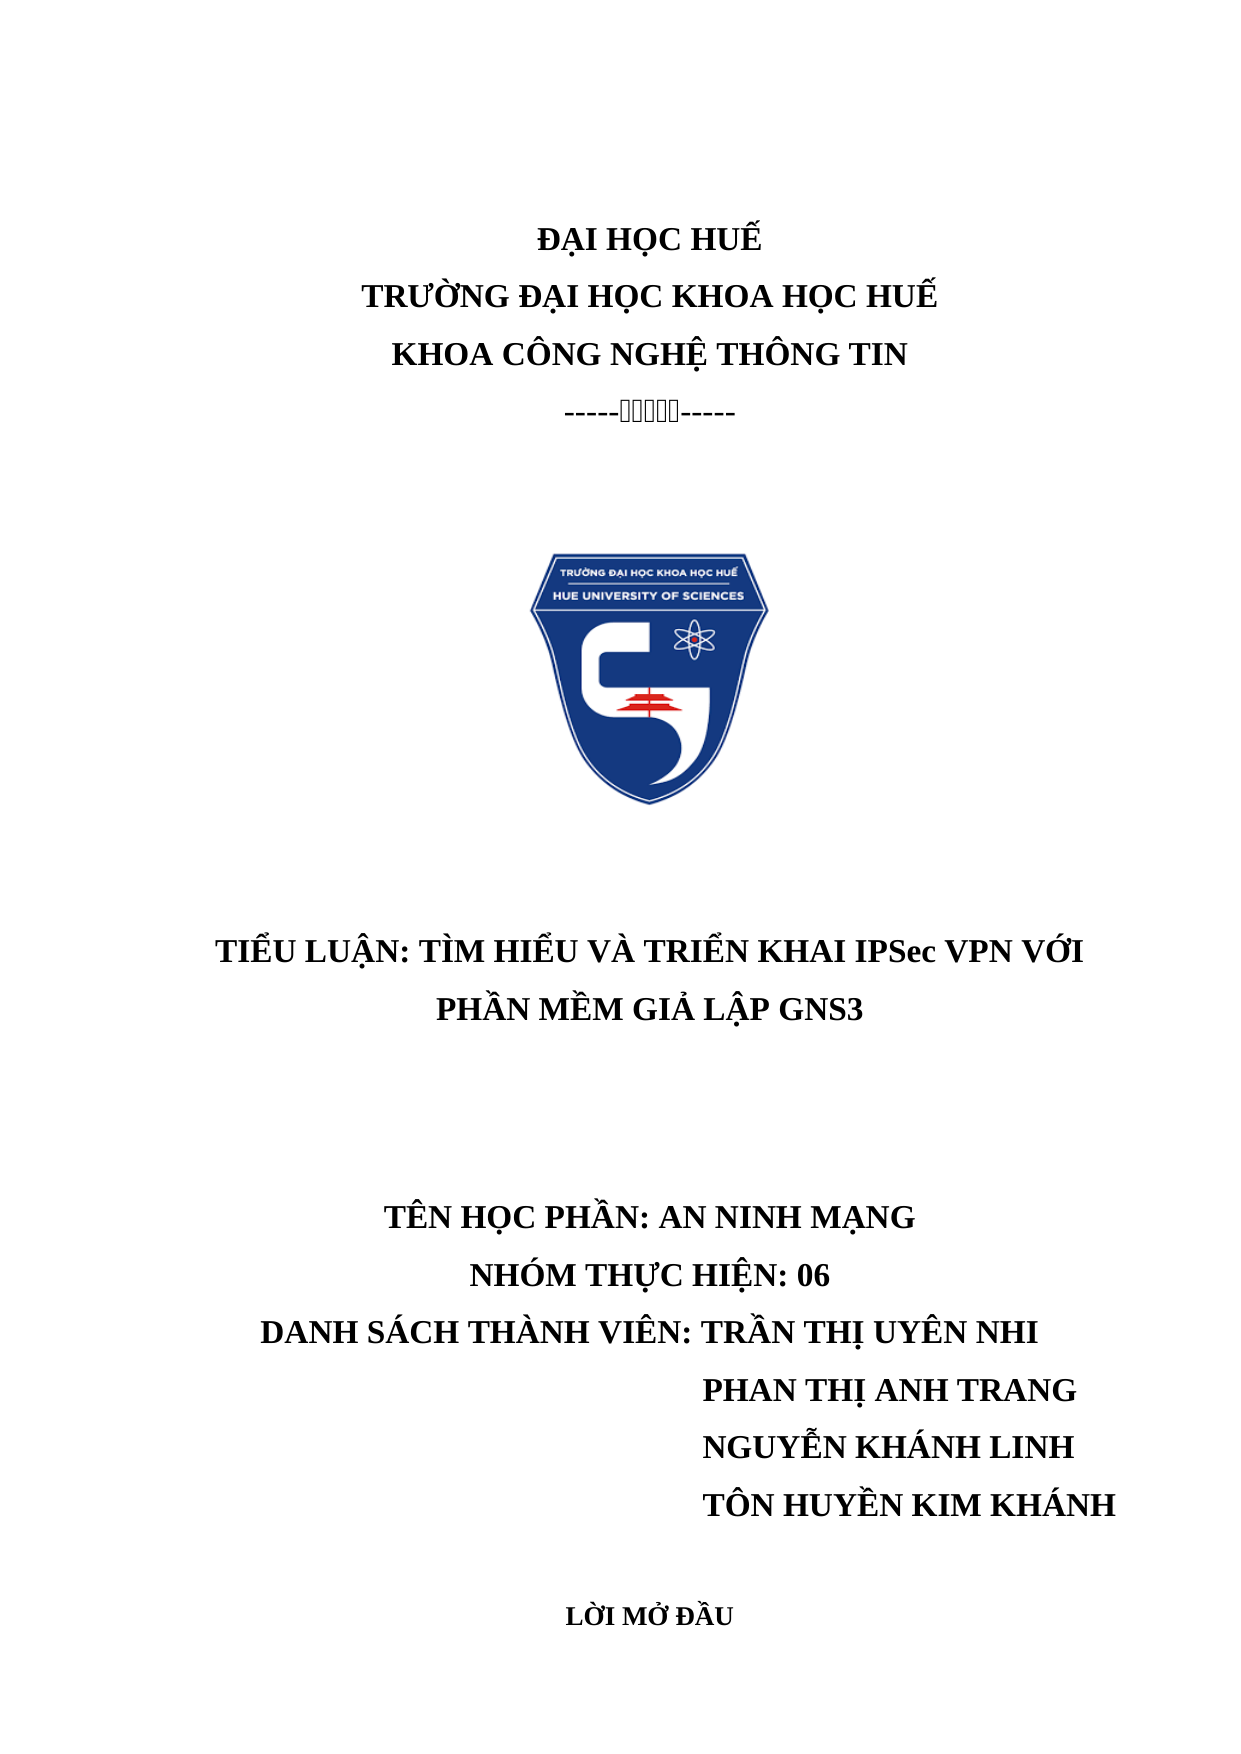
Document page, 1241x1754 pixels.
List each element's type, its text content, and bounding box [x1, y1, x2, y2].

text DANH SÁCH THÀNH VIÊN: TRẦN THỊ UYÊN NHI [177, 1312, 1122, 1351]
text ĐẠI HỌC HUẾ [177, 219, 1122, 257]
text TIỂU LUẬN: TÌM HIỂU VÀ TRIỂN KHAI IPSec VPN VỚI PHẦN MỀM GIẢ LẬP GNS3 [177, 932, 1122, 1027]
picture [524, 549, 775, 810]
text TRƯỜNG ĐẠI HỌC KHOA HỌC HUẾ [177, 276, 1122, 314]
text NGUYỄN KHÁNH LINH [702, 1427, 1122, 1466]
text PHAN THỊ ANH TRANG [702, 1370, 1122, 1408]
text LỜI MỞ ĐẦU [177, 1600, 1122, 1631]
text NHÓM THỰC HIỆN: 06 [177, 1255, 1122, 1293]
text ---------- [177, 391, 1122, 429]
text TÔN HUYỀN KIM KHÁNH [702, 1485, 1122, 1523]
text KHOA CÔNG NGHỆ THÔNG TIN [177, 334, 1122, 372]
text TÊN HỌC PHẦN: AN NINH MẠNG [177, 1197, 1122, 1236]
